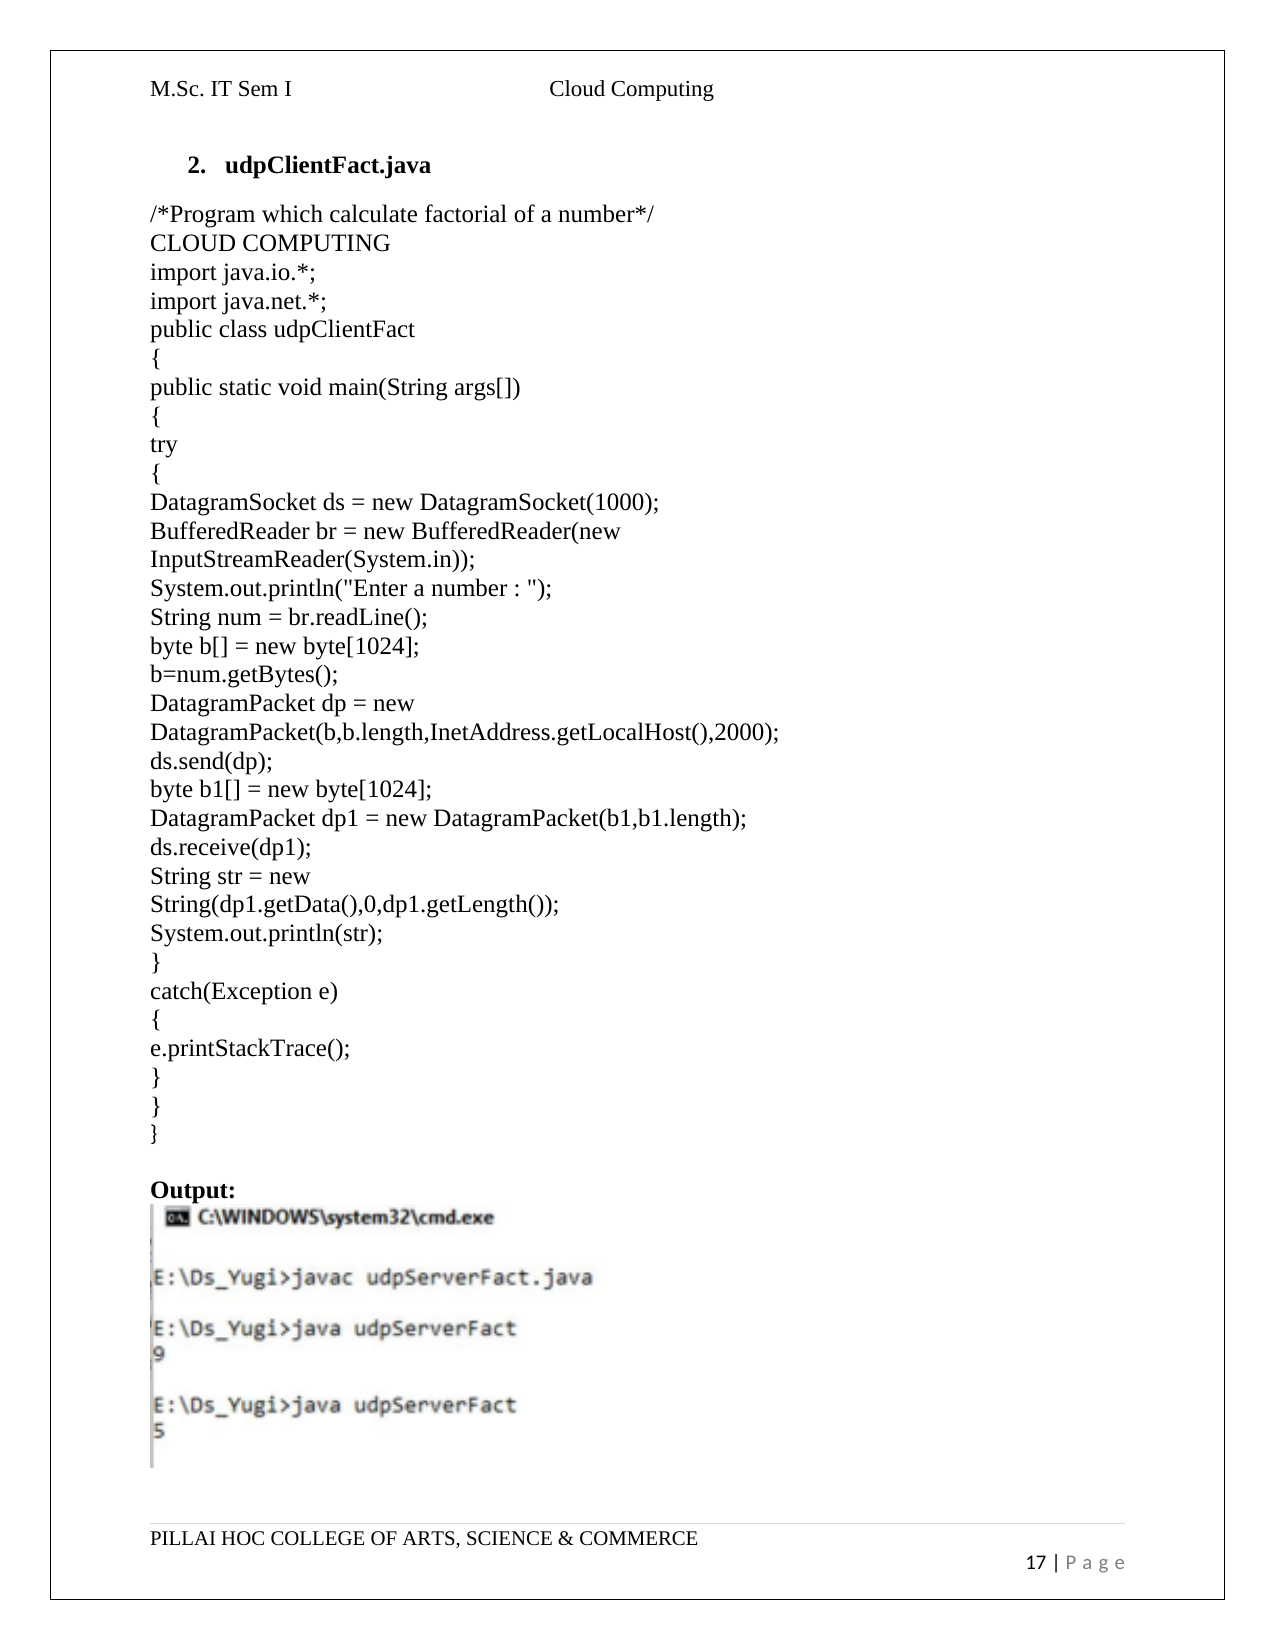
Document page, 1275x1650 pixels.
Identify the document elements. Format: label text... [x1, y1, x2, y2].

text String(dp1.getData(),0,dp1.getLength()); [150, 889, 1125, 918]
text { [150, 1004, 1125, 1033]
text Output: [150, 1176, 1125, 1204]
text DatagramPacket dp = new [150, 688, 1125, 717]
text byte b[] = new byte[1024]; [150, 631, 1125, 659]
list udpClientFact.java [187, 150, 1125, 179]
text } [150, 1119, 1125, 1148]
text import java.io.*; [150, 257, 1125, 286]
text DatagramPacket dp1 = new DatagramPacket(b1,b1.length); [150, 803, 1125, 832]
text System.out.println(str); [150, 918, 1125, 947]
text String num = br.readLine(); [150, 602, 1125, 631]
text { [150, 343, 1125, 372]
text public static void main(String args[]) [150, 372, 1125, 401]
text } [150, 947, 1125, 976]
text catch(Exception e) [150, 976, 1125, 1004]
text InputStreamReader(System.in)); [150, 544, 1125, 573]
text DatagramSocket ds = new DatagramSocket(1000); [150, 487, 1125, 516]
text /*Program which calculate factorial of a number*/ [150, 199, 1125, 228]
text public class udpClientFact [150, 314, 1125, 343]
text } [150, 1062, 1125, 1091]
text BufferedReader br = new BufferedReader(new [150, 516, 1125, 544]
text DatagramPacket(b,b.length,InetAddress.getLocalHost(),2000); [150, 717, 1125, 746]
text ds.receive(dp1); [150, 832, 1125, 861]
text ds.send(dp); [150, 746, 1125, 774]
picture [150, 1204, 655, 1468]
text try [150, 429, 1125, 458]
text e.printStackTrace(); [150, 1033, 1125, 1062]
text byte b1[] = new byte[1024]; [150, 774, 1125, 803]
text CLOUD COMPUTING [150, 228, 1125, 257]
text { [150, 401, 1125, 429]
text b=num.getBytes(); [150, 659, 1125, 688]
text System.out.println("Enter a number : "); [150, 573, 1125, 602]
text { [150, 458, 1125, 487]
text } [150, 1091, 1125, 1119]
text String str = new [150, 861, 1125, 889]
text import java.net.*; [150, 286, 1125, 314]
